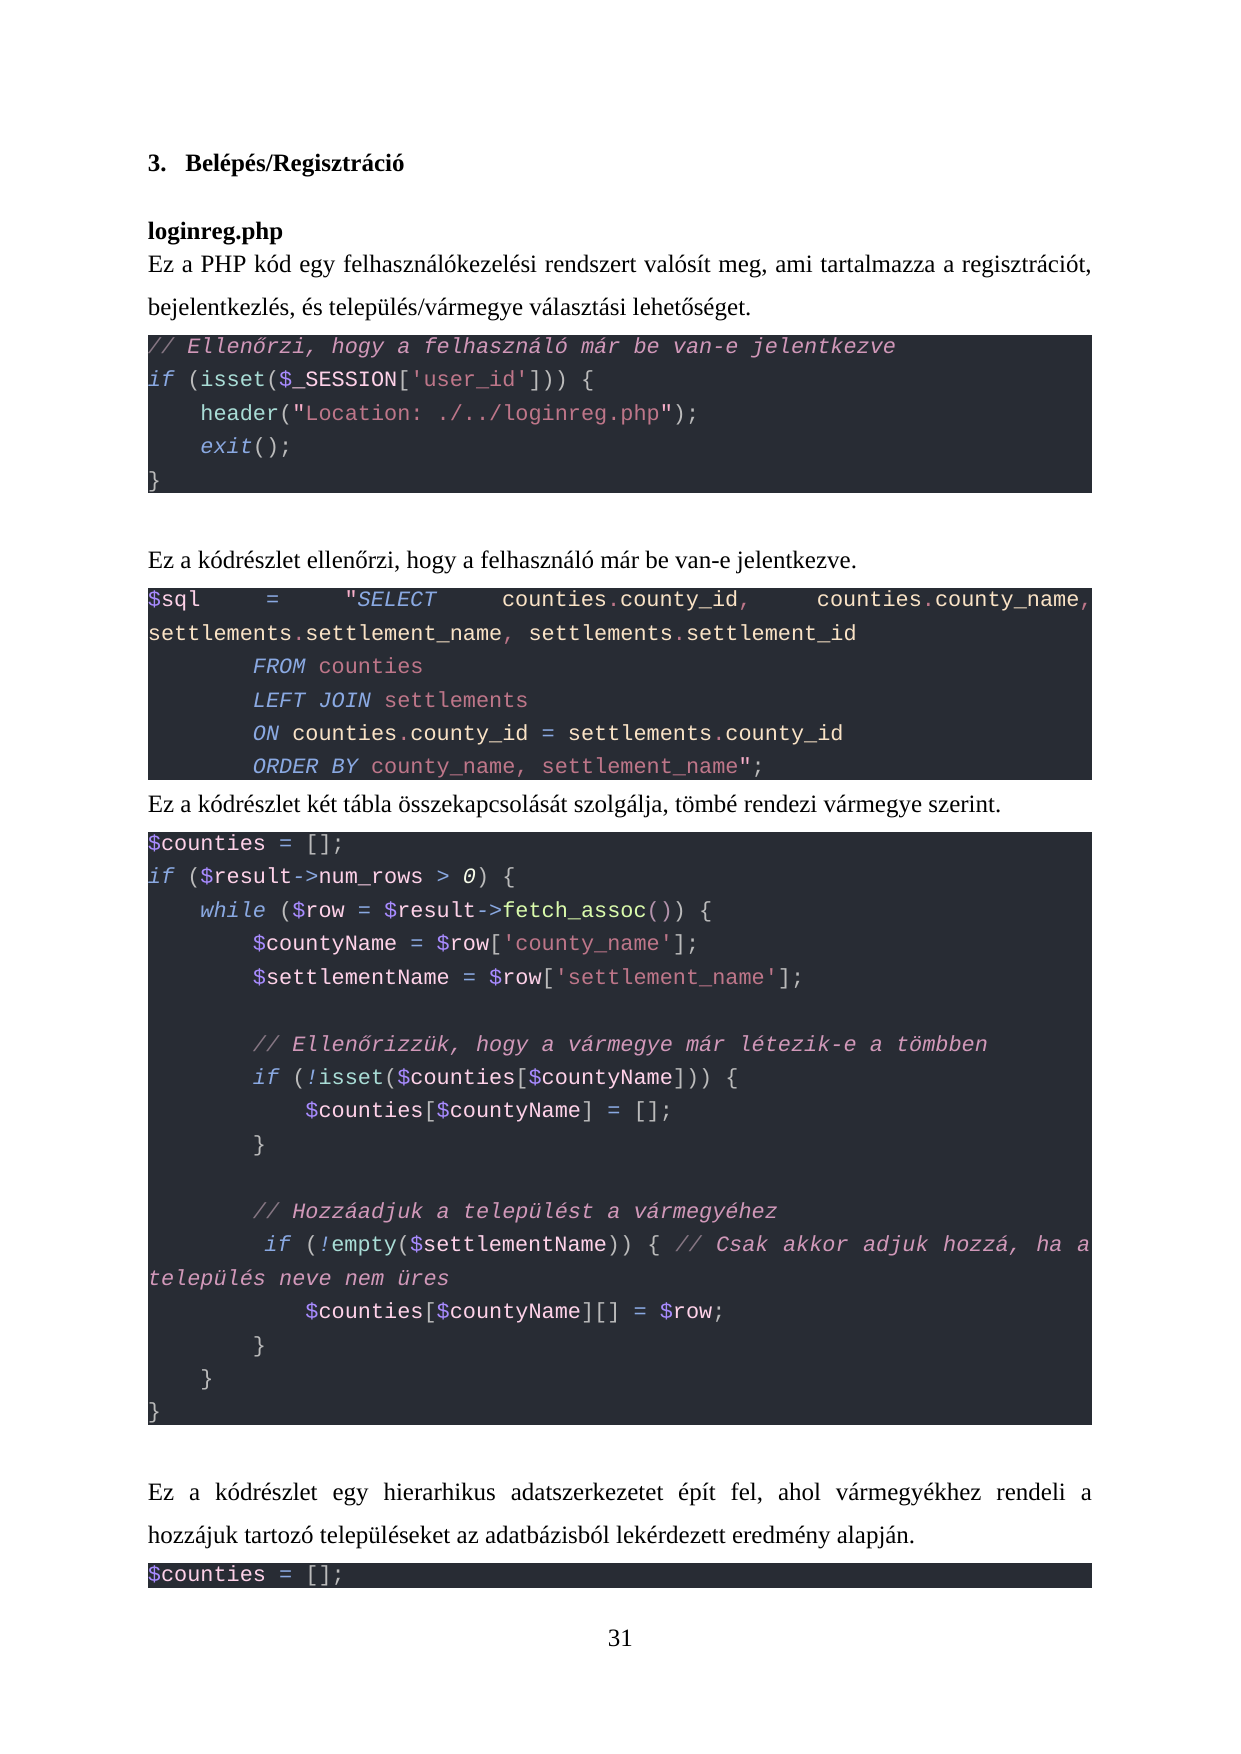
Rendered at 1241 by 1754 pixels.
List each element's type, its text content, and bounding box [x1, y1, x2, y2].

text exit(); [148, 435, 1092, 460]
text $sql = "SELECT counties.county_id, counties.county_name, settlements.settlement_name, settlements.settlement_id [148, 588, 1092, 647]
text while ($row = $result->fetch_assoc()) { [148, 899, 1092, 924]
text // Ellenőrizzük, hogy a vármegye már létezik-e a tömbben [148, 1033, 1092, 1058]
text $settlementName = $row['settlement_name']; [148, 966, 1092, 991]
subtitle Belépés/Regisztráció [148, 148, 1092, 176]
text header("Location: ./../loginreg.php"); [148, 402, 1092, 427]
subtitle loginreg.php [148, 216, 1092, 244]
text Ez a kódrészlet ellenőrzi, hogy a felhasználó már be van-e jelentkezve. [148, 545, 1092, 574]
text ON counties.county_id = settlements.county_id [148, 722, 1092, 747]
text // Ellenőrzi, hogy a felhasználó már be van-e jelentkezve [148, 335, 1092, 360]
text $counties = []; [148, 832, 1092, 857]
text ORDER BY county_name, settlement_name"; [148, 756, 1092, 780]
text } [148, 469, 1092, 493]
text $countyName = $row['county_name']; [148, 932, 1092, 957]
text Ez a kódrészlet két tábla összekapcsolását szolgálja, tömbé rendezi vármegye szerint. [148, 789, 1092, 818]
text if (isset($_SESSION['user_id'])) { [148, 368, 1092, 393]
text if (!isset($counties[$countyName])) { [148, 1066, 1092, 1091]
text $counties = []; [148, 1563, 1092, 1588]
text } [148, 1133, 1092, 1158]
text Ez a PHP kód egy felhasználókezelési rendszert valósít meg, ami tartalmazza a regisztrációt, bejelentkezlés, és település/vármegye választási lehetőséget. [148, 249, 1092, 321]
text if (!empty($settlementName)) { // Csak akkor adjuk hozzá, ha a település neve nem üres [148, 1233, 1092, 1292]
text if ($result->num_rows > 0) { [148, 866, 1092, 890]
text } [148, 1401, 1092, 1425]
text $counties[$countyName] = []; [148, 1100, 1092, 1124]
text FROM counties [148, 655, 1092, 680]
text } [148, 1334, 1092, 1358]
text Ez a kódrészlet egy hierarhikus adatszerkezetet épít fel, ahol vármegyékhez rendeli a hozzájuk tartozó településeket az adatbázisból lekérdezett eredmény alapján. [148, 1434, 1092, 1549]
text // Hozzáadjuk a települést a vármegyéhez [148, 1200, 1092, 1225]
text LEFT JOIN settlements [148, 689, 1092, 713]
text } [148, 1367, 1092, 1392]
text $counties[$countyName][] = $row; [148, 1300, 1092, 1325]
